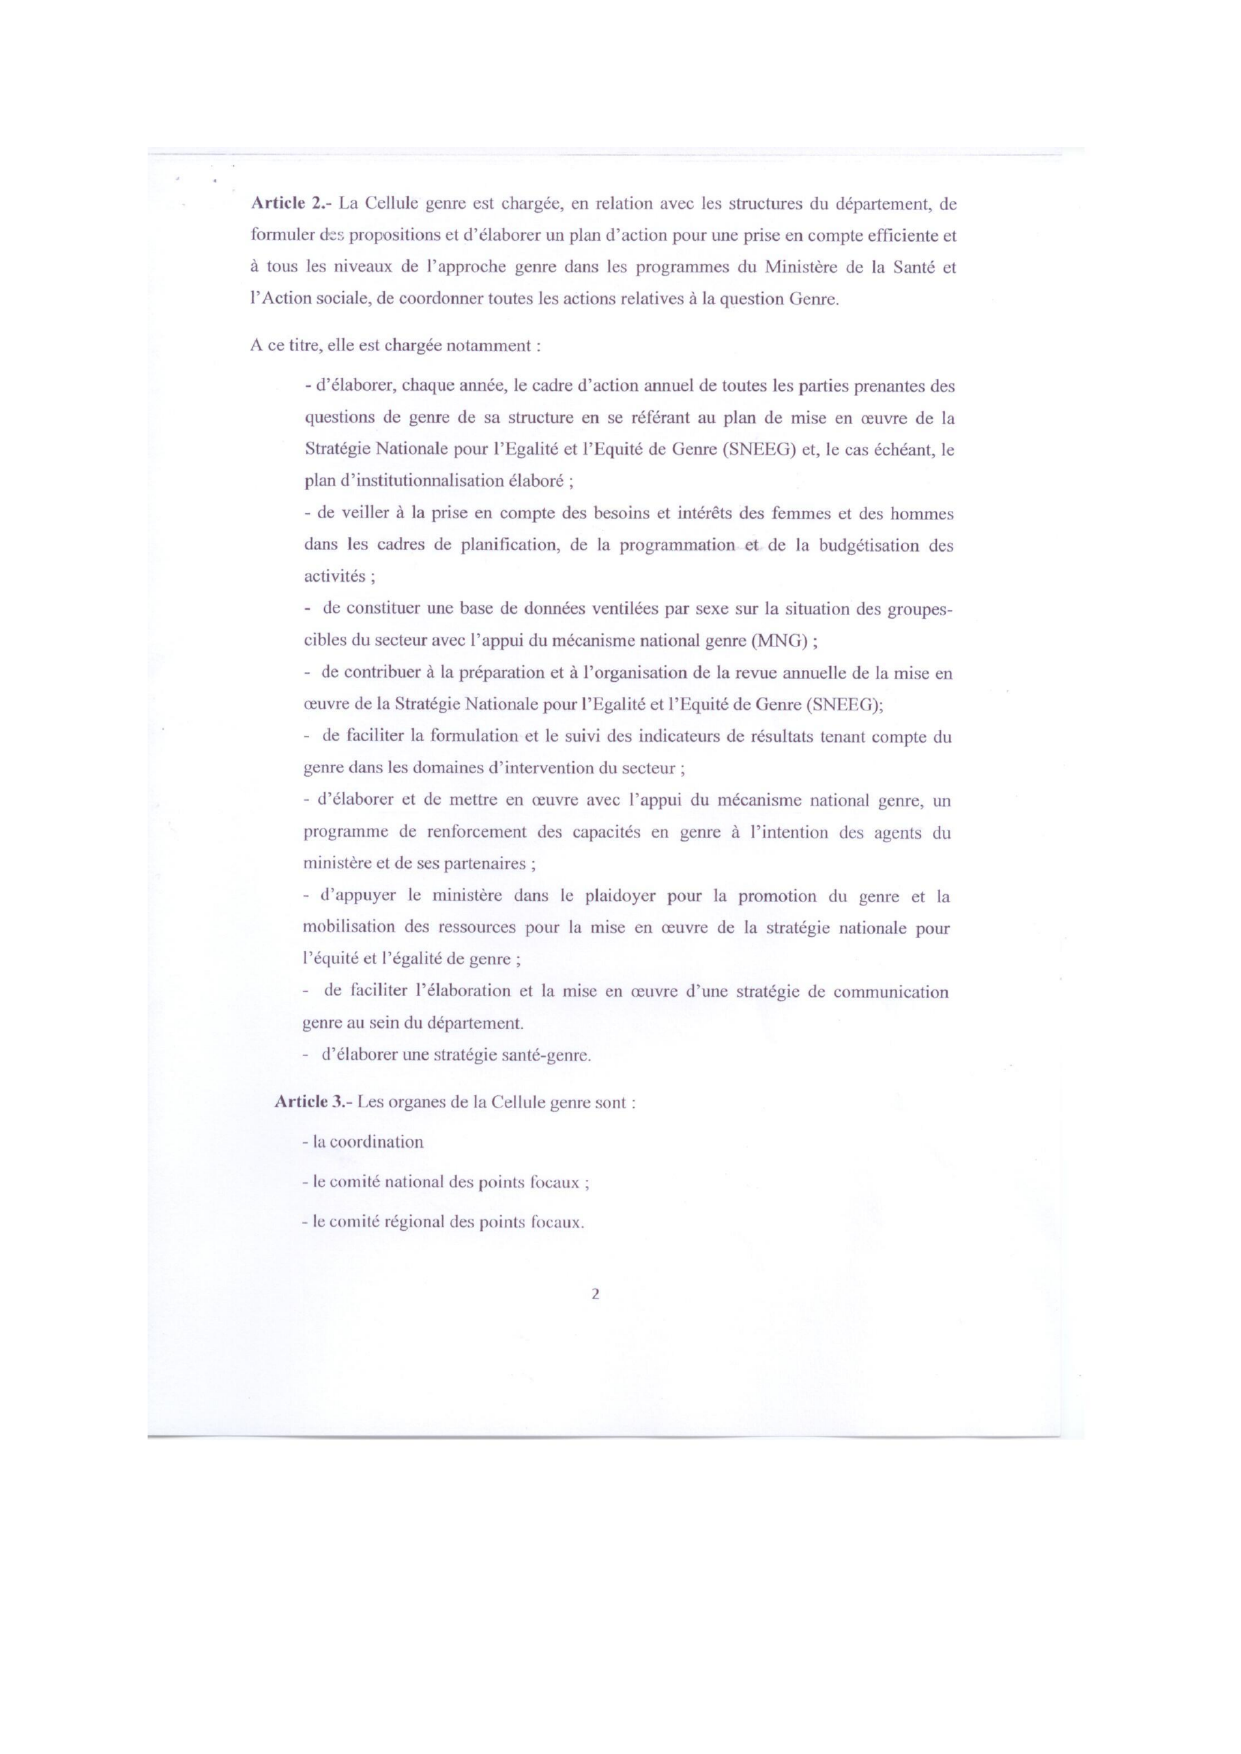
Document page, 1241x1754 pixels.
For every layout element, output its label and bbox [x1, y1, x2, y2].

picture [147, 147, 1092, 1446]
